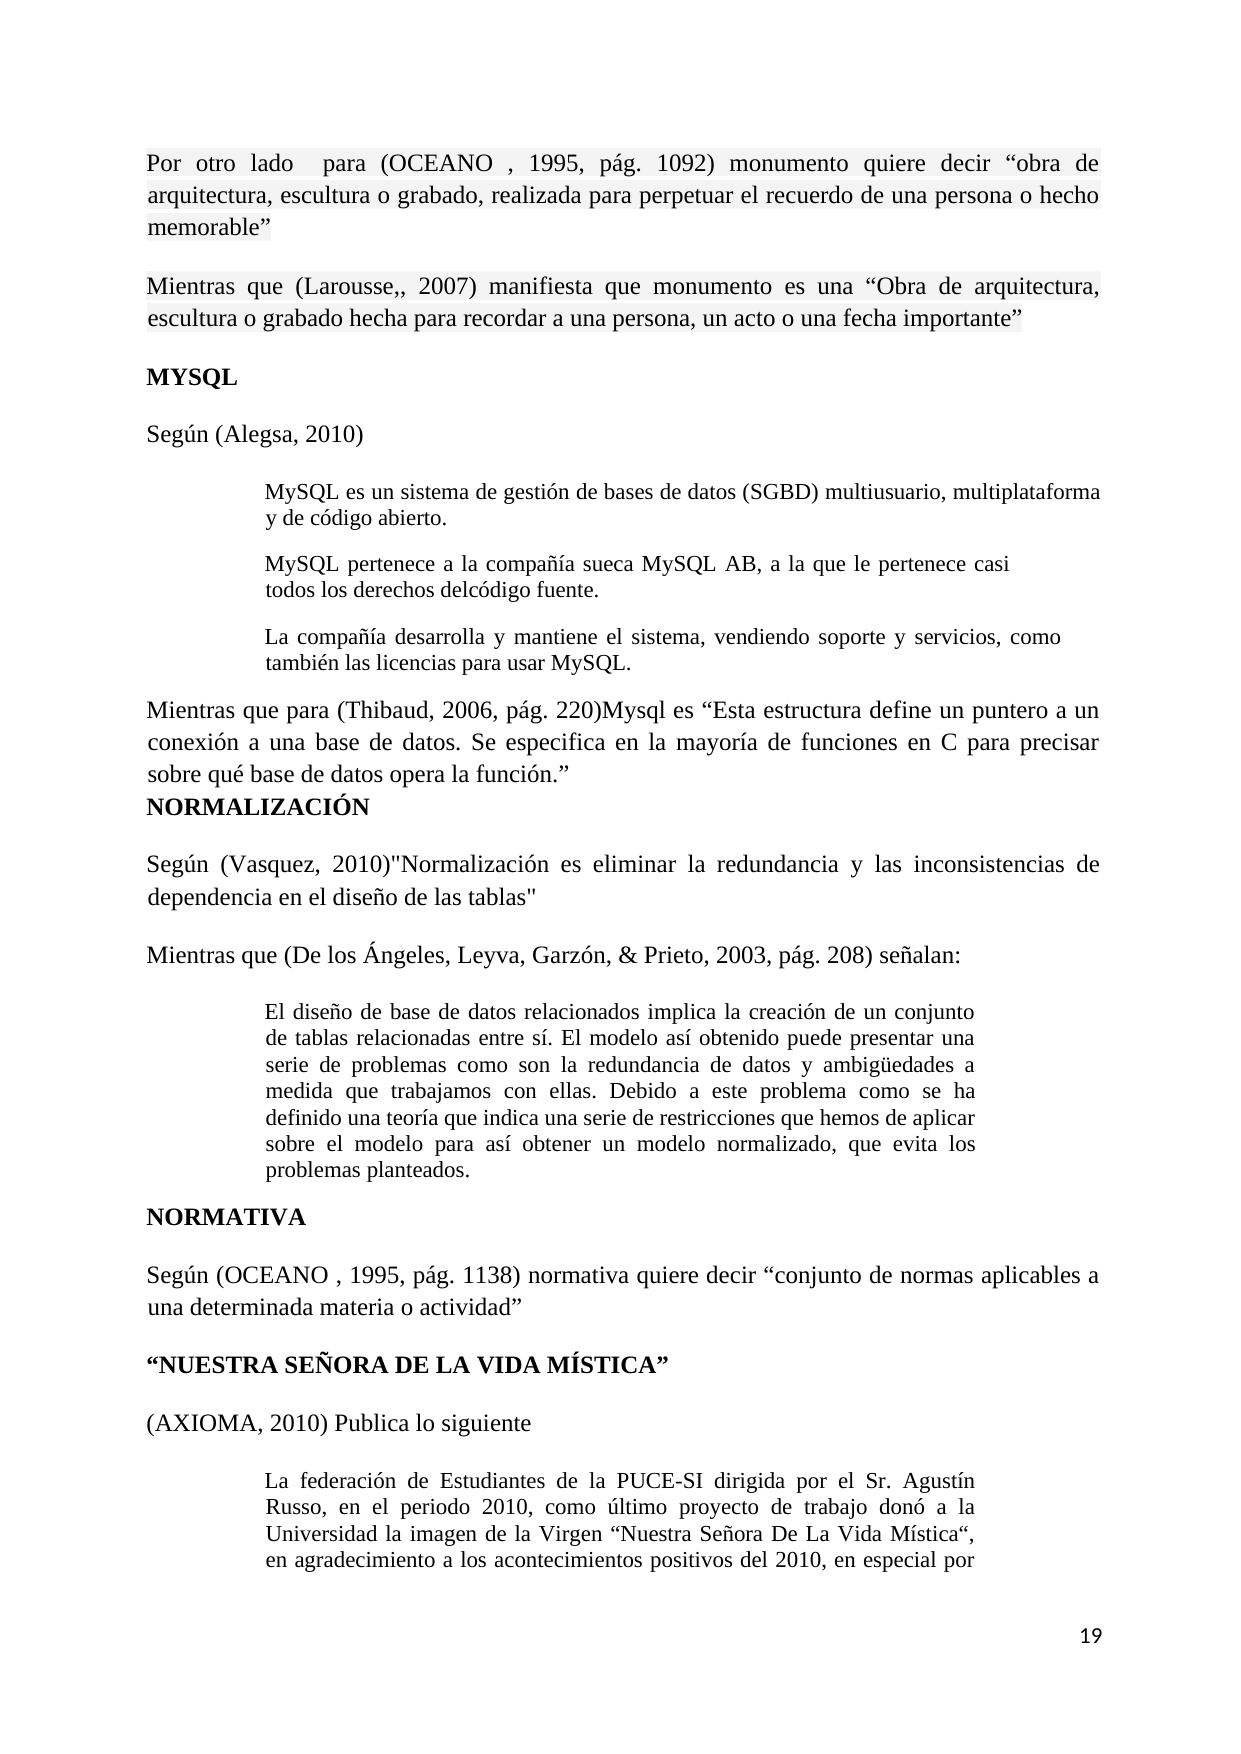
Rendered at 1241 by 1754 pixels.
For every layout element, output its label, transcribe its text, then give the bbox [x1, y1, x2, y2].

text Por otro lado para (OCEANO , 1995, pág. 1092) monumento quiere decir “obra de arquitectura, escultura o grabado, realizada para perpetuar el recuerdo de una persona o hecho memorable” [146, 176, 1101, 241]
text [264, 1467, 976, 1572]
text Mientras que (De los Ángeles, Leyva, Garzón, & Prieto, 2003, pág. 208) señalan: [146, 940, 1101, 969]
text Según (Vasquez, 2010)"Normalización es eliminar la redundancia y las inconsistencias de dependencia en el diseño de las tablas" [146, 849, 1101, 910]
text “NUESTRA SEÑORA DE LA VIDA MÍSTICA” [146, 1351, 1104, 1379]
text NORMALIZACIÓN [146, 792, 1104, 821]
text NORMATIVA [146, 1202, 1104, 1231]
text La compañía desarrolla y mantiene el sistema, vendiendo soporte y servicios, como también las licencias para usar MySQL. [264, 623, 1062, 675]
text Mientras que (Larousse,, 2007) manifiesta que monumento es una “Obra de arquitectura, escultura o grabado hecha para recordar a una persona, un acto o una fecha importante” [146, 300, 1101, 332]
text MySQL es un sistema de gestión de bases de datos (SGBD) multiusuario, multiplataforma y de código abierto. [264, 478, 1102, 530]
text MYSQL [146, 362, 1104, 391]
text (AXIOMA, 2010) Publica lo siguiente [146, 1408, 1101, 1437]
text Según (Alegsa, 2010) [146, 419, 1101, 448]
text El diseño de base de datos relacionados implica la creación de un conjunto de tablas relacionadas entre sí. El modelo así obtenido puede presentar una serie de problemas como son la redundancia de datos y ambigüedades a medida que trabajamos con ellas. Debido a este problema como se ha definido una teoría que indica una serie de restricciones que hemos de aplicar sobre el modelo para así obtener un modelo normalizado, que evita los problemas planteados. [264, 998, 976, 1183]
text MySQL pertenece a la compañía sueca MySQL AB, a la que le pertenece casi todos los derechos delcódigo fuente. [264, 550, 1011, 603]
text Mientras que para (Thibaud, 2006, pág. 220)Mysql es “Esta estructura define un puntero a un conexión a una base de datos. Se especifica en la mayoría de funciones en C para precisar sobre qué base de datos opera la función.” [146, 695, 1101, 788]
text Según (OCEANO , 1995, pág. 1138) normativa quiere decir “conjunto de normas aplicables a una determinada materia o actividad” [146, 1260, 1101, 1321]
